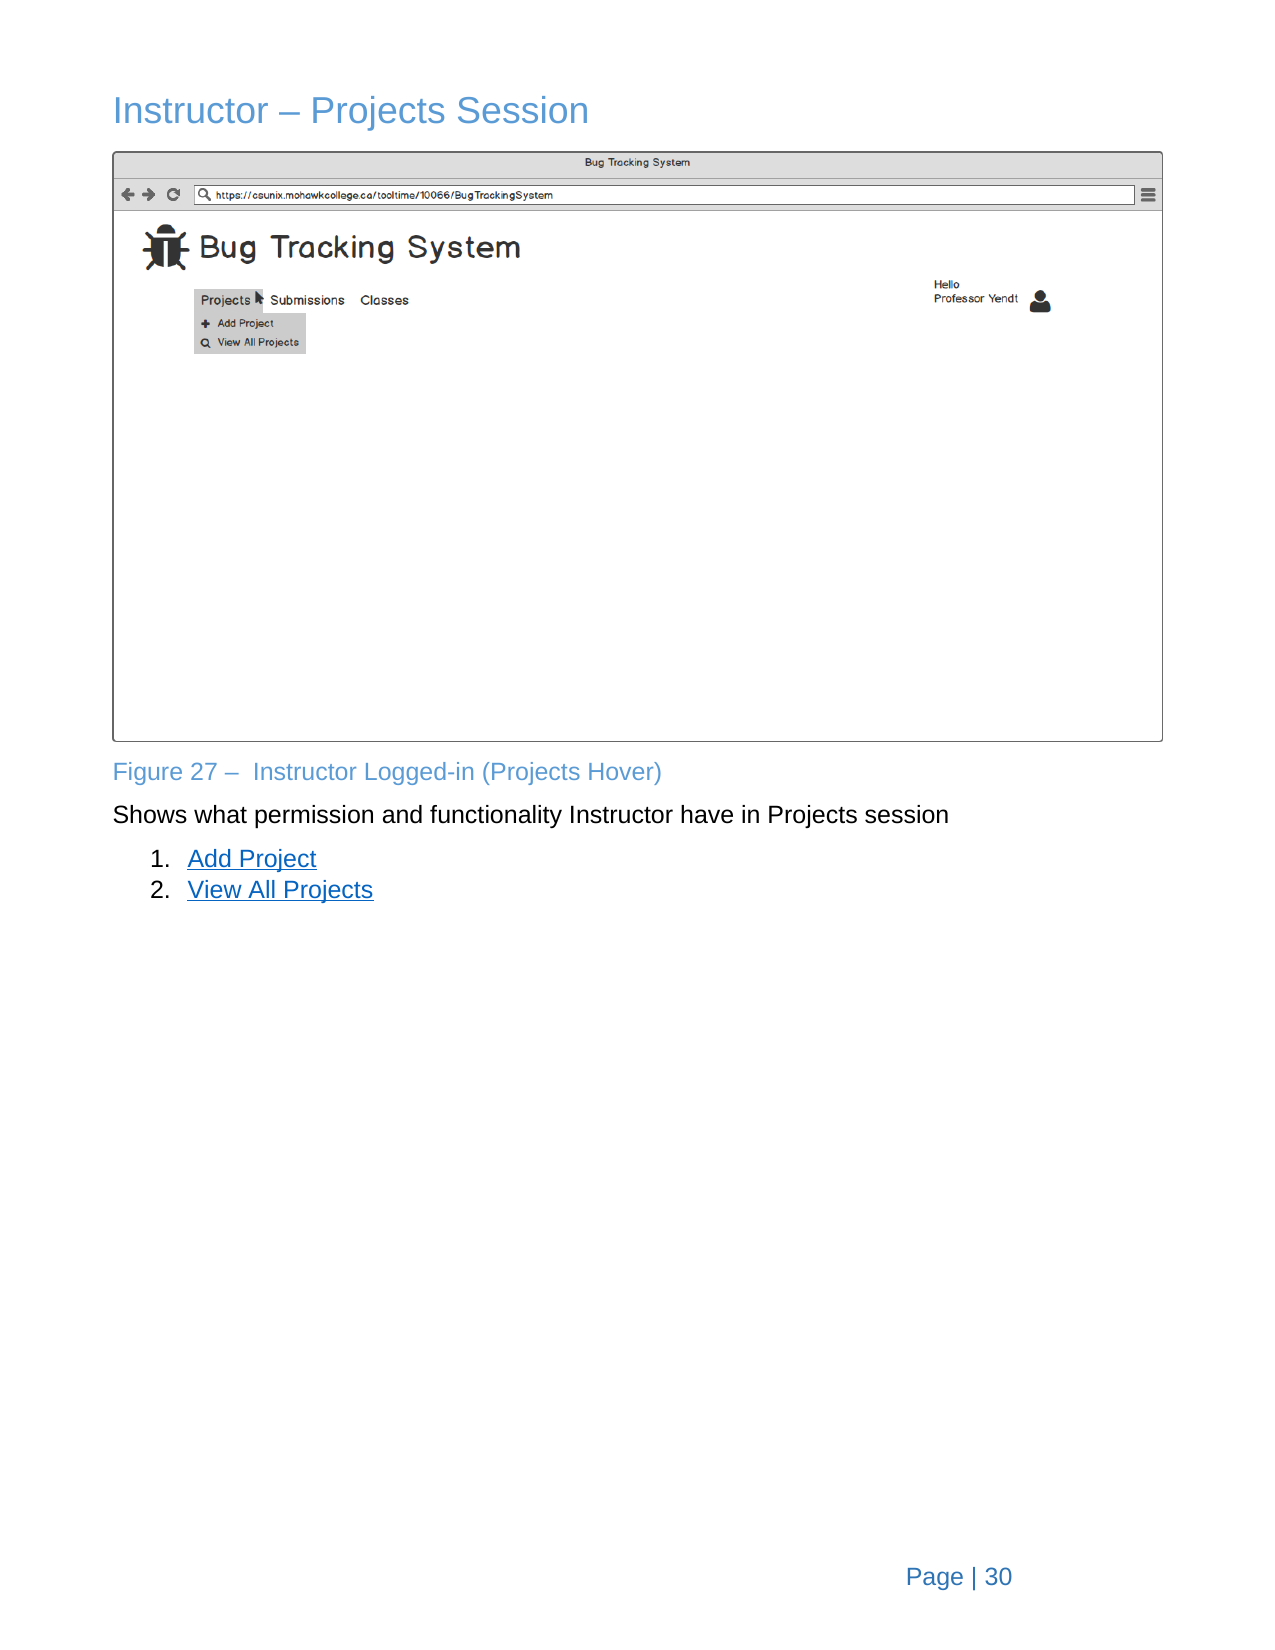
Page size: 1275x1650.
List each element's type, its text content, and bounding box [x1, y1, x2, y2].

text Shows what permission and functionality Instructor have in Projects session [112, 801, 1163, 829]
text Figure 27 – Instructor Logged-in (Projects Hover) [112, 742, 1163, 786]
list View All Projects [150, 875, 1163, 904]
text Instructor – Projects Session [112, 89, 1163, 132]
list Add Project [150, 844, 1163, 873]
picture [112, 151, 1163, 742]
